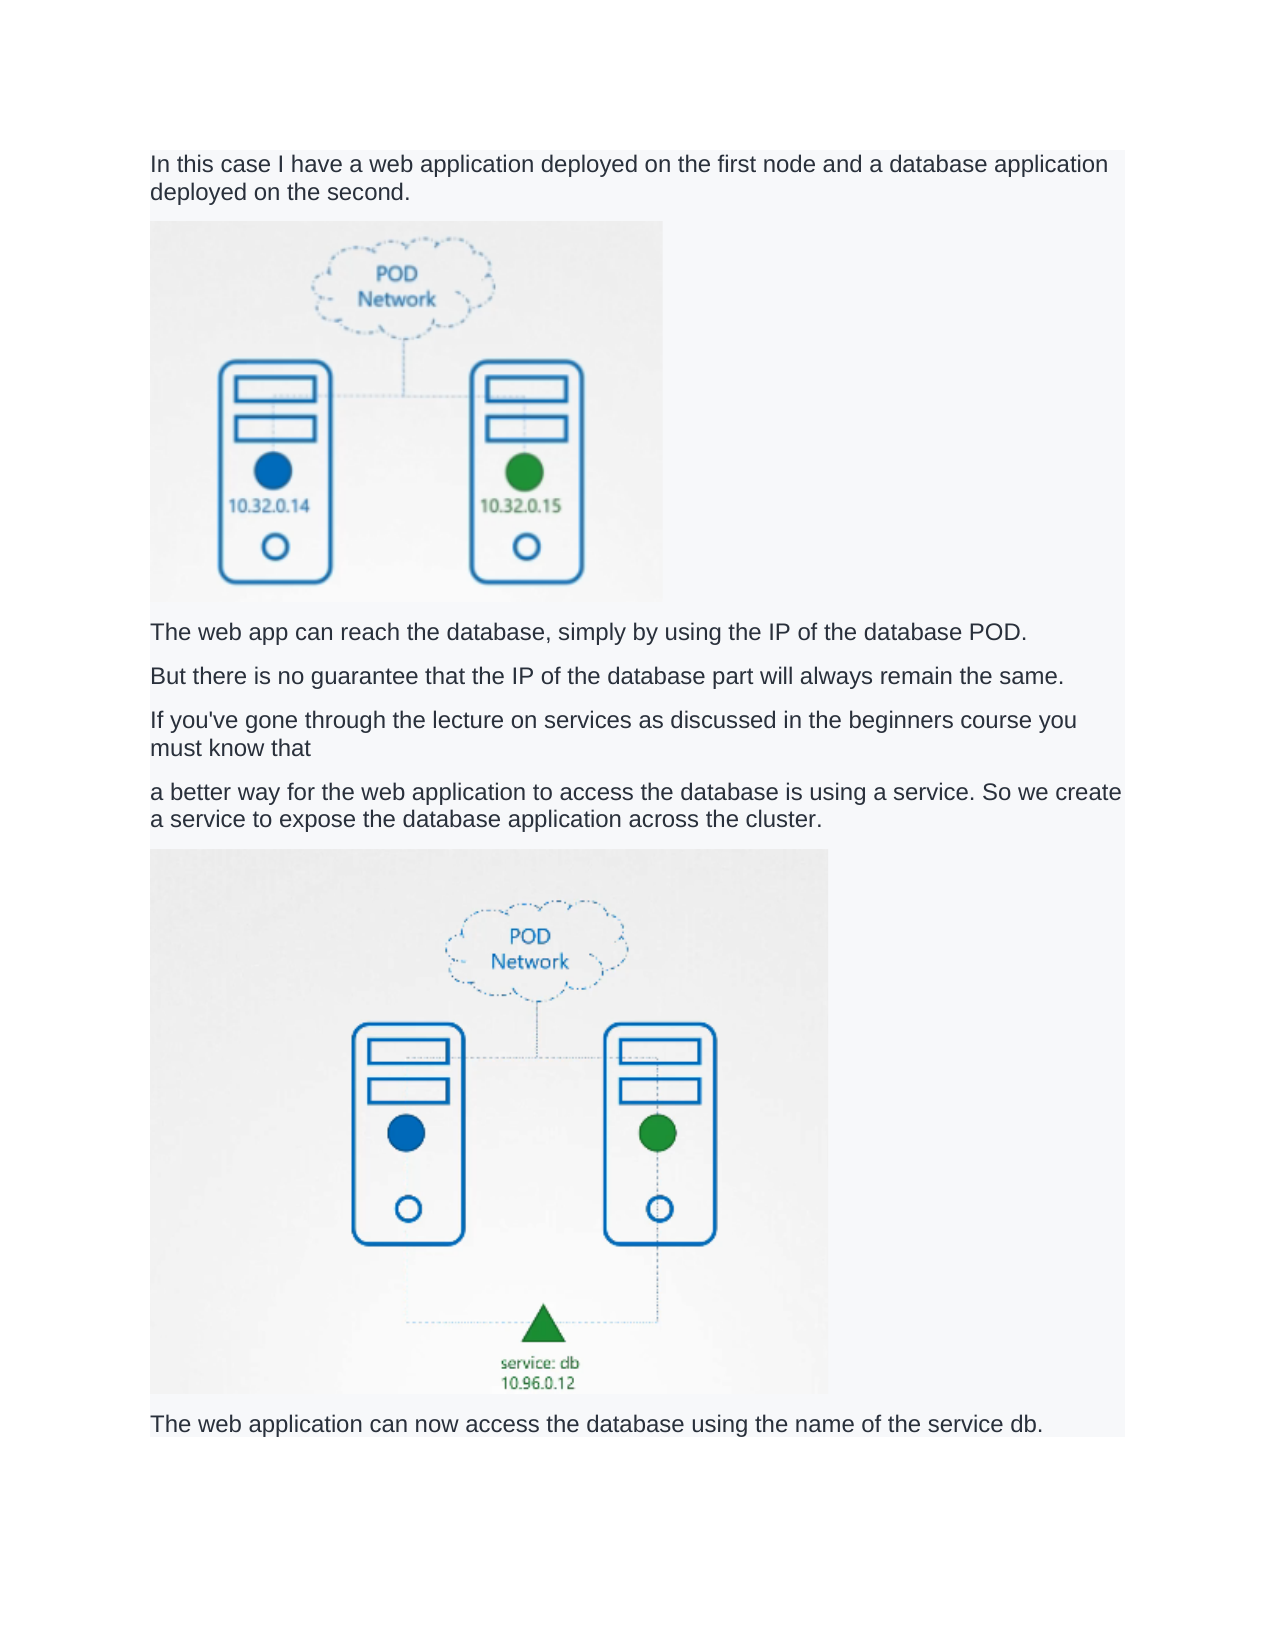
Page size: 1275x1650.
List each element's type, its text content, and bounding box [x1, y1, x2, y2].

text If you've gone through the lecture on services as discussed in the beginners course you must know that [150, 706, 1125, 761]
text a better way for the web application to access the database is using a service. So we create a service to expose the database application across the cluster. [150, 778, 1125, 833]
text The web application can now access the database using the name of the service db. [150, 1409, 1125, 1437]
text In this case I have a web application deployed on the first node and a database application deployed on the second. [150, 150, 1125, 205]
text But there is no guarantee that the IP of the database part will always remain the same. [150, 662, 1125, 689]
text The web app can reach the database, simply by using the IP of the database POD. [150, 618, 1125, 645]
picture [150, 849, 829, 1394]
picture [150, 221, 663, 602]
